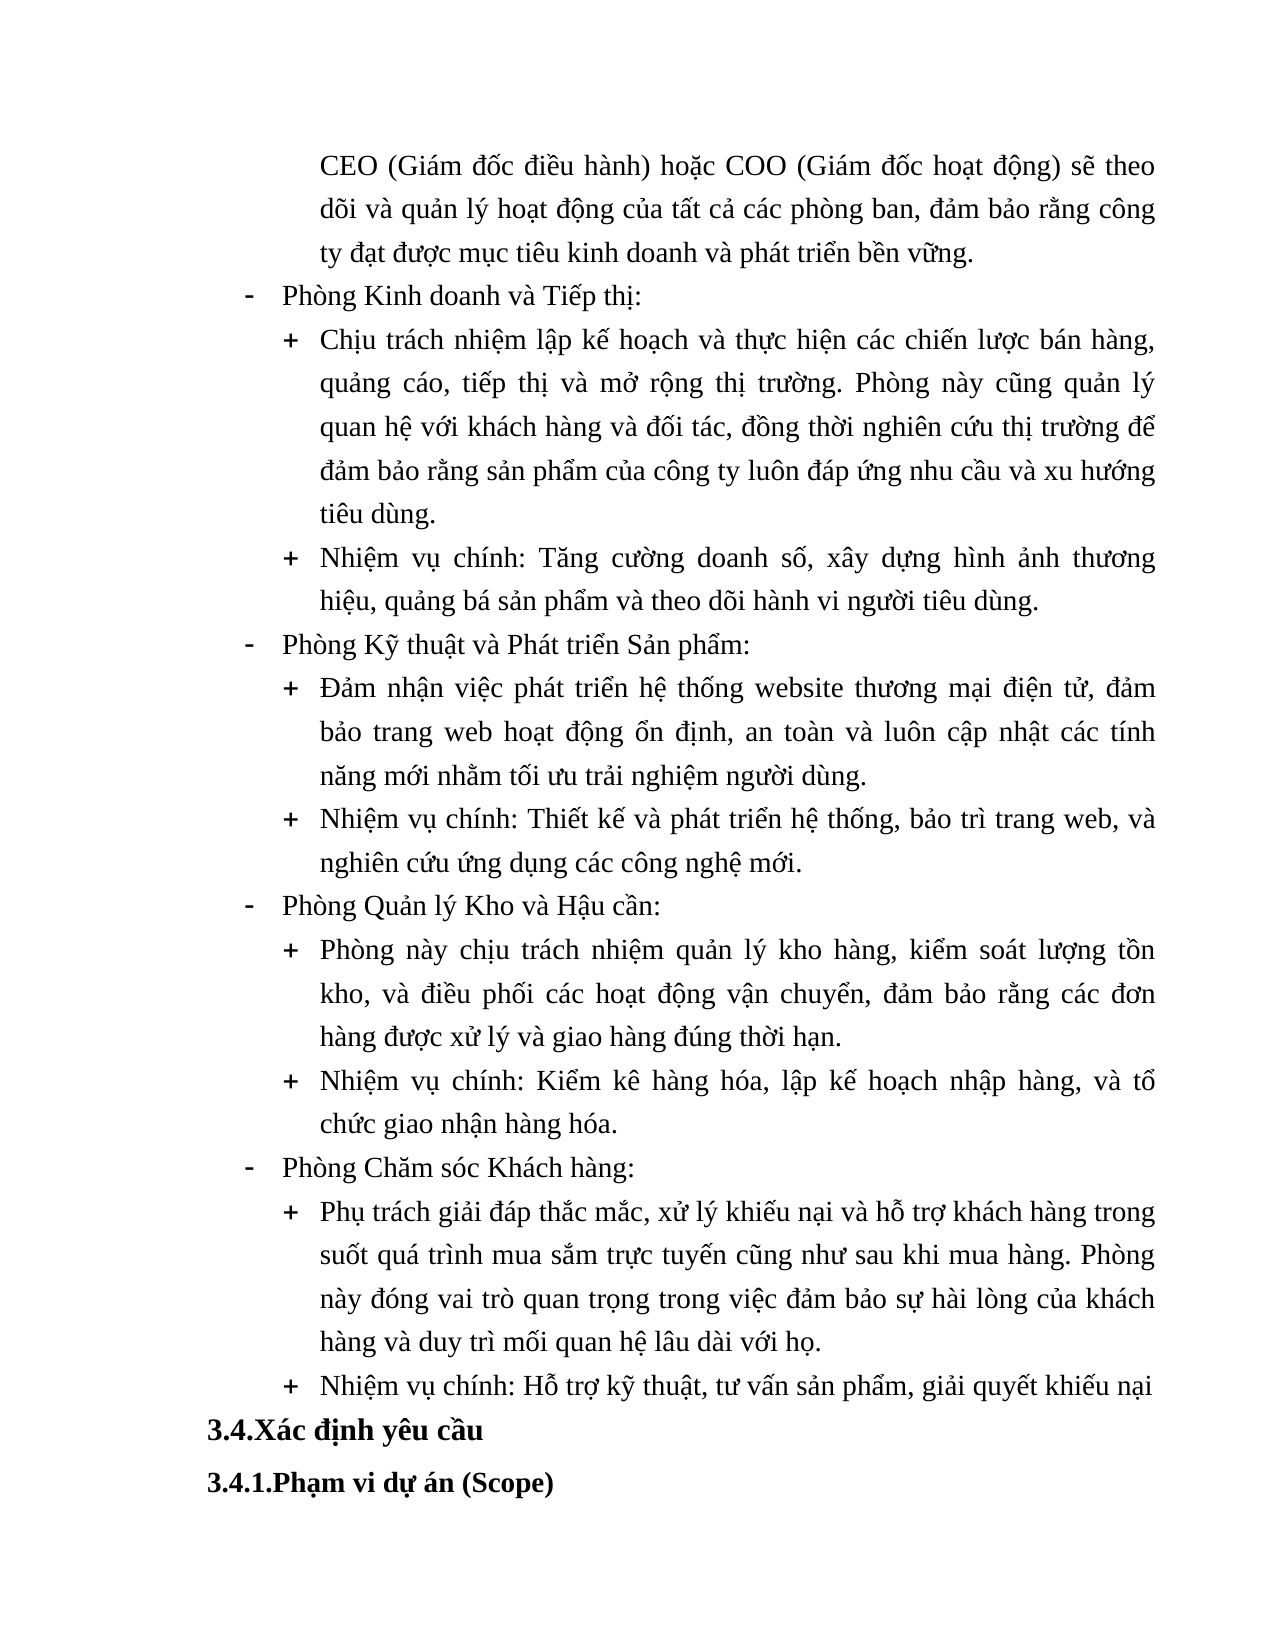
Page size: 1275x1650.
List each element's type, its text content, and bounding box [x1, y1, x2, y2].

list Nhiệm vụ chính: Kiểm kê hàng hóa, lập kế hoạch nhập hàng, và tổ chức giao nhận hàng hóa. [282, 1063, 1157, 1140]
list Đảm nhận việc phát triển hệ thống website thương mại điện tử, đảm bảo trang web hoạt động ổn định, an toàn và luôn cập nhật các tính năng mới nhằm tối ưu trải nghiệm người dùng. [282, 671, 1157, 791]
subtitle 3.4.1.Phạm vi dự án (Scope) [207, 1466, 1157, 1499]
list Phòng Kỹ thuật và Phát triển Sản phẩm: [244, 627, 1157, 661]
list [282, 148, 1157, 268]
list Nhiệm vụ chính: Thiết kế và phát triển hệ thống, bảo trì trang web, và nghiên cứu ứng dụng các công nghệ mới. [282, 801, 1157, 878]
list Phòng Quản lý Kho và Hậu cần: [244, 888, 1157, 922]
subtitle 3.4.Xác định yêu cầu [207, 1412, 1157, 1448]
list Phòng Kinh doanh và Tiếp thị: [244, 278, 1157, 312]
list Chịu trách nhiệm lập kế hoạch và thực hiện các chiến lược bán hàng, quảng cáo, tiếp thị và mở rộng thị trường. Phòng này cũng quản lý quan hệ với khách hàng và đối tác, đồng thời nghiên cứu thị trường để đảm bảo rằng sản phẩm của công ty luôn đáp ứng nhu cầu và xu hướng tiêu dùng. [282, 322, 1157, 530]
list Nhiệm vụ chính: Tăng cường doanh số, xây dựng hình ảnh thương hiệu, quảng bá sản phẩm và theo dõi hành vi người tiêu dùng. [282, 540, 1157, 617]
list Phòng này chịu trách nhiệm quản lý kho hàng, kiểm soát lượng tồn kho, và điều phối các hoạt động vận chuyển, đảm bảo rằng các đơn hàng được xử lý và giao hàng đúng thời hạn. [282, 932, 1157, 1053]
list Phụ trách giải đáp thắc mắc, xử lý khiếu nại và hỗ trợ khách hàng trong suốt quá trình mua sắm trực tuyến cũng như sau khi mua hàng. Phòng này đóng vai trò quan trọng trong việc đảm bảo sự hài lòng của khách hàng và duy trì mối quan hệ lâu dài với họ. [282, 1194, 1157, 1358]
list Nhiệm vụ chính: Hỗ trợ kỹ thuật, tư vấn sản phẩm, giải quyết khiếu nại [282, 1368, 1157, 1402]
list Phòng Chăm sóc Khách hàng: [244, 1150, 1157, 1184]
